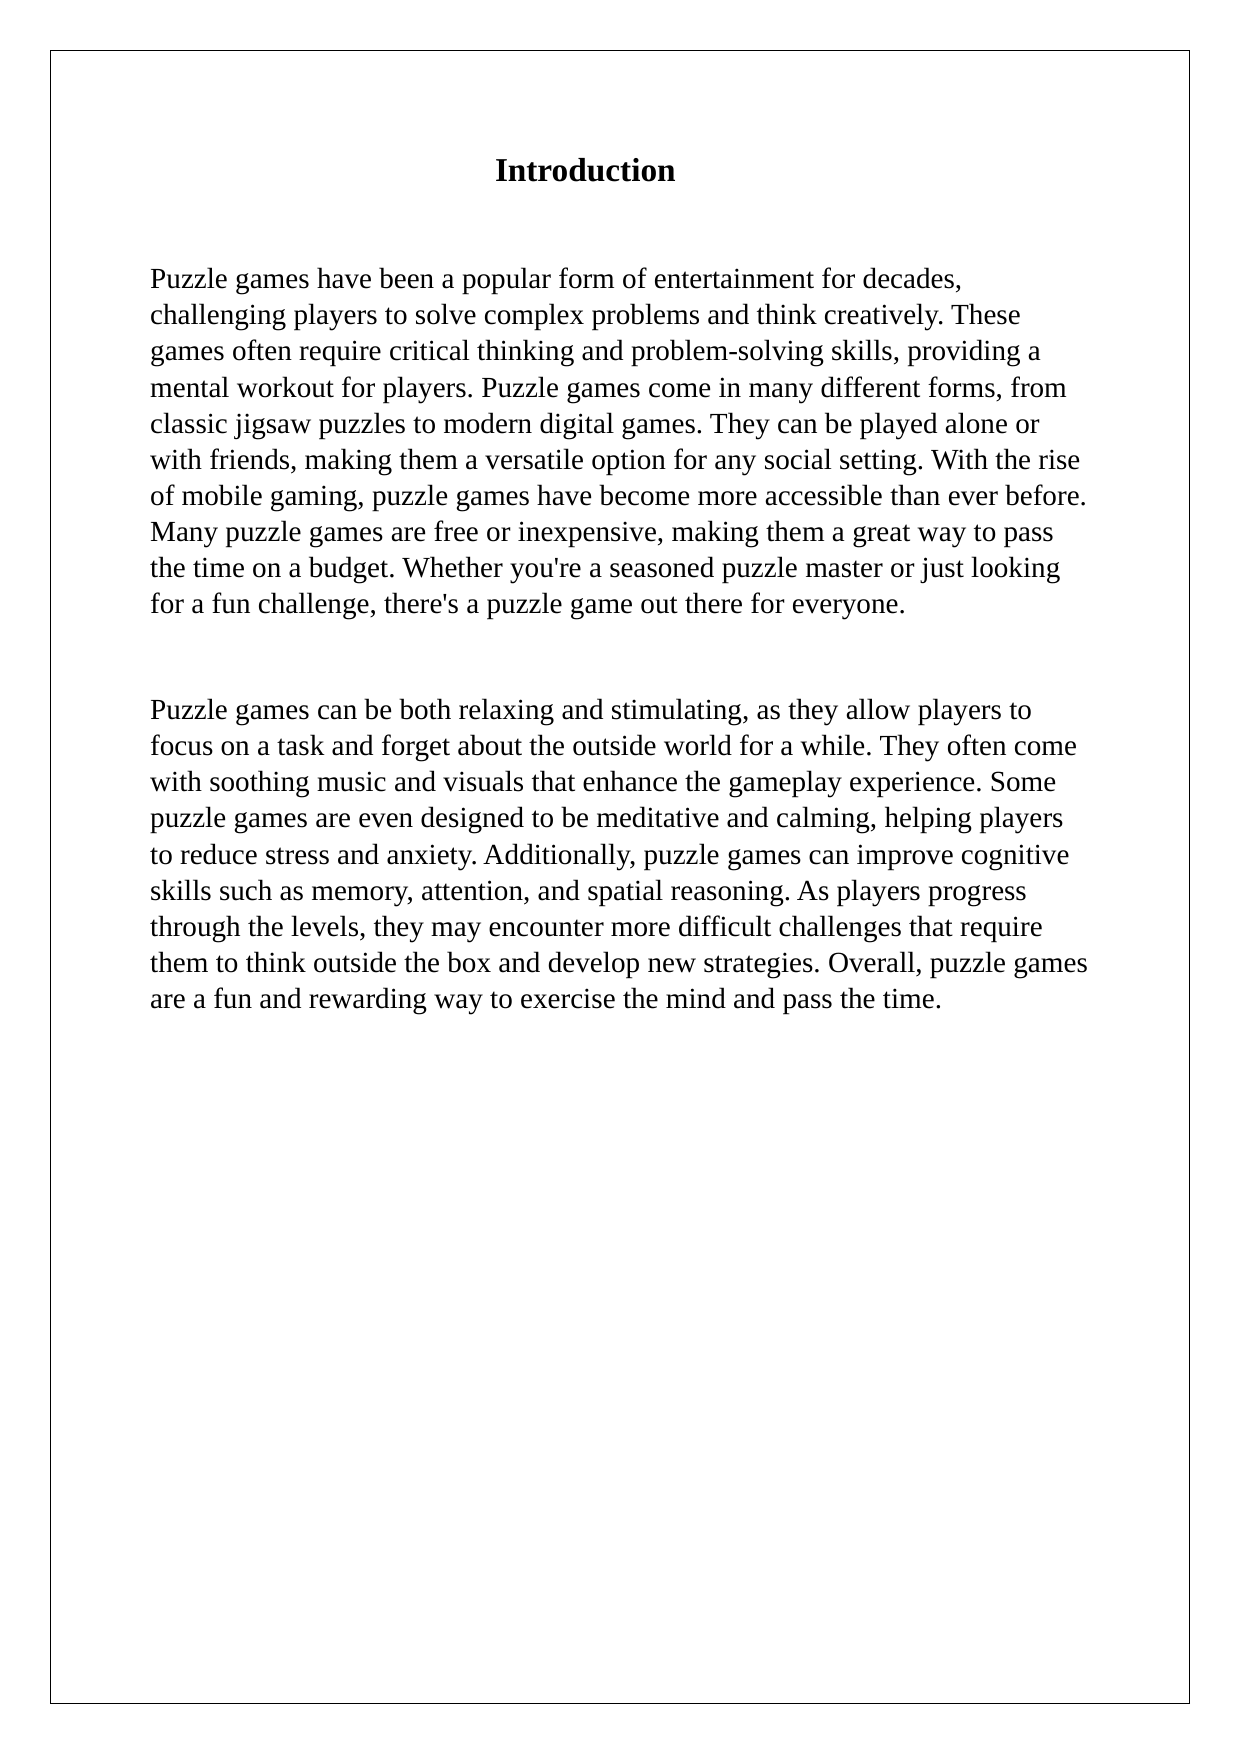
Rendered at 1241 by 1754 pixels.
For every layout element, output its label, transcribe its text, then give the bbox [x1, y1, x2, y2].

list Introduction [300, 150, 1090, 188]
text Puzzle games have been a popular form of entertainment for decades, challenging players to solve complex problems and think creatively. These games often require critical thinking and problem-solving skills, providing a mental workout for players. Puzzle games come in many different forms, from classic jigsaw puzzles to modern digital games. They can be played alone or with friends, making them a versatile option for any social setting. With the rise of mobile gaming, puzzle games have become more accessible than ever before. Many puzzle games are free or inexpensive, making them a great way to pass the time on a budget. Whether you're a seasoned puzzle master or just looking for a fun challenge, there's a puzzle game out there for everyone. [150, 261, 1090, 620]
text Puzzle games can be both relaxing and stimulating, as they allow players to focus on a task and forget about the outside world for a while. They often come with soothing music and visuals that enhance the gameplay experience. Some puzzle games are even designed to be meditative and calming, helping players to reduce stress and anxiety. Additionally, puzzle games can improve cognitive skills such as memory, attention, and spatial reasoning. As players progress through the levels, they may encounter more difficult challenges that require them to think outside the box and develop new strategies. Overall, puzzle games are a fun and rewarding way to exercise the mind and pass the time. [150, 692, 1090, 1015]
